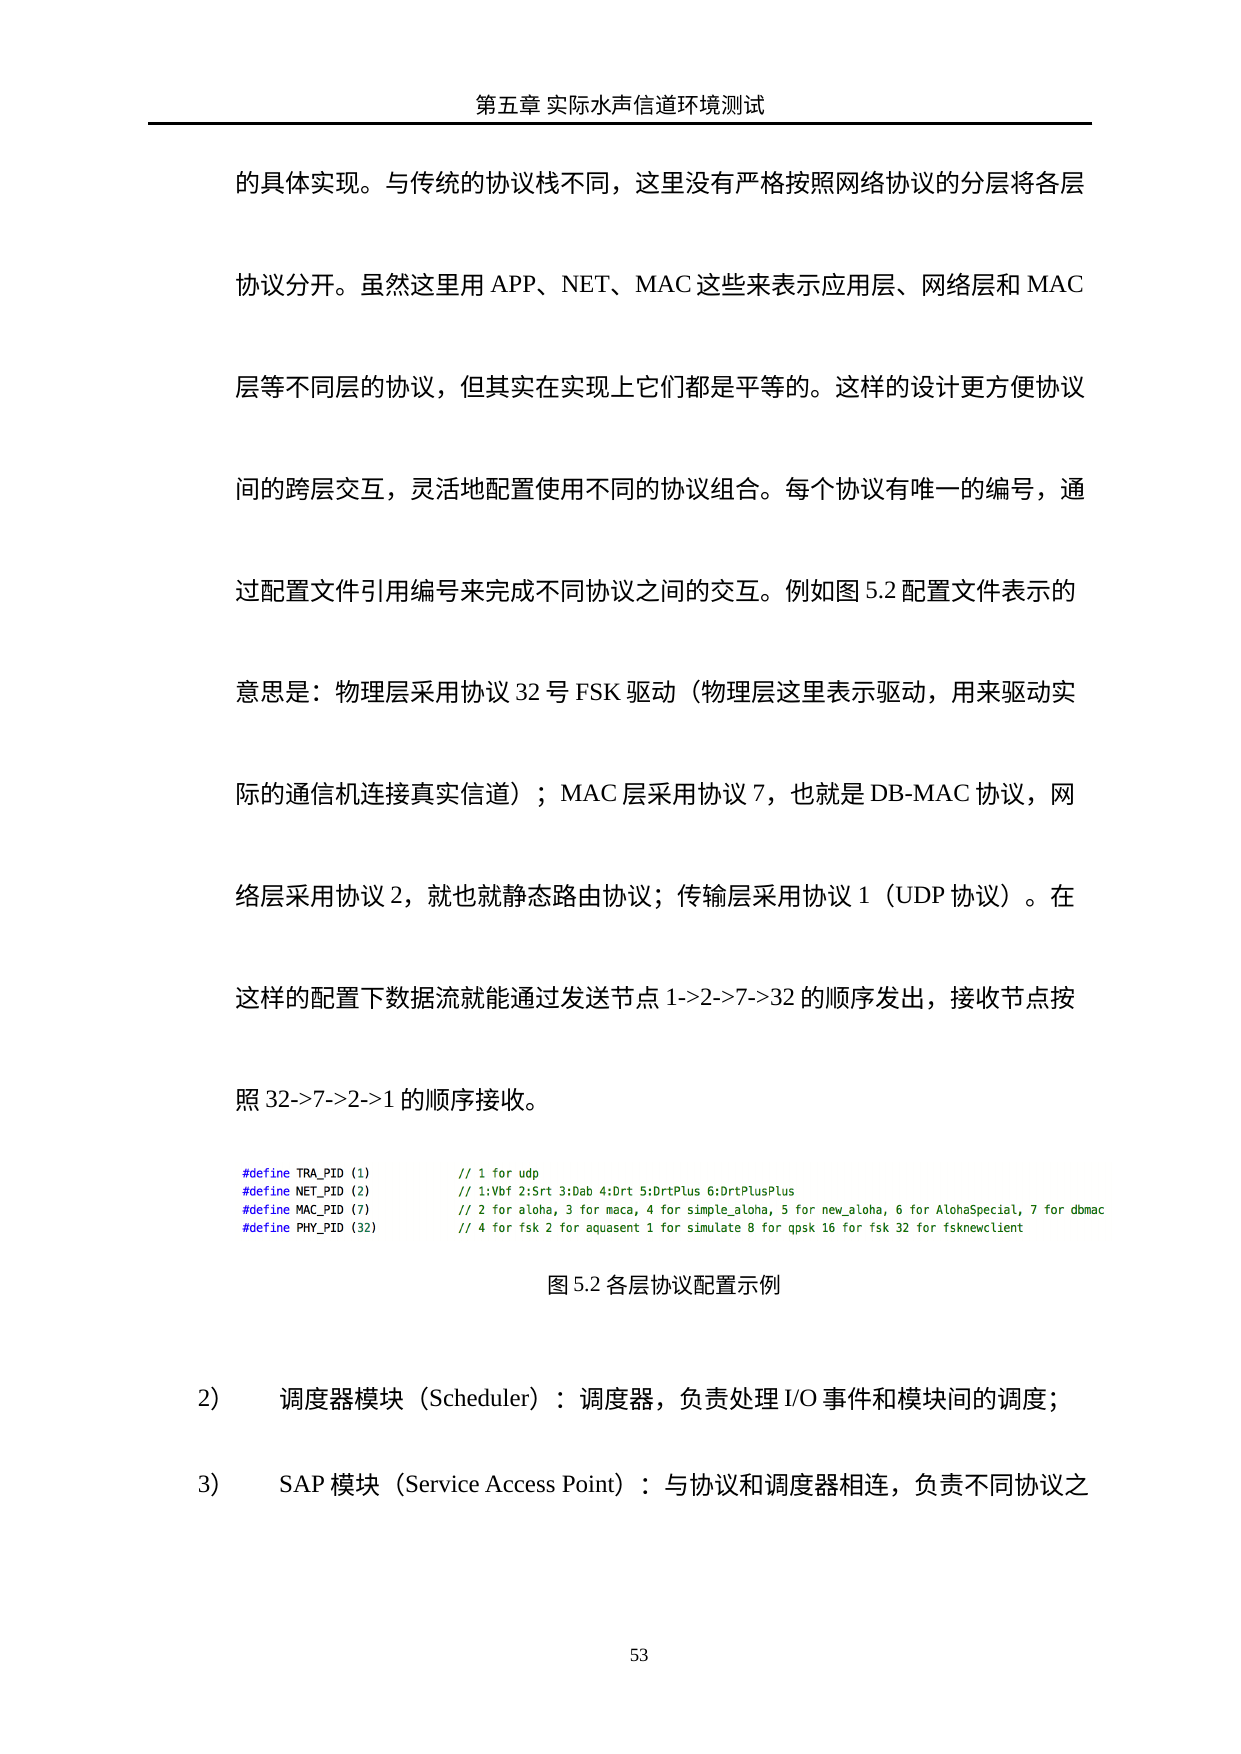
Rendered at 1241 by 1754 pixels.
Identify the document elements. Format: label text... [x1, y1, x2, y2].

list 图5.2 各层协议配置示例 [235, 1267, 1092, 1301]
list 调度器模块（Scheduler）：调度器，负责处理I/O事件和模块间的调度； [198, 1363, 1092, 1431]
picture [235, 1162, 1112, 1241]
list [198, 148, 1092, 1132]
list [198, 1449, 1092, 1517]
